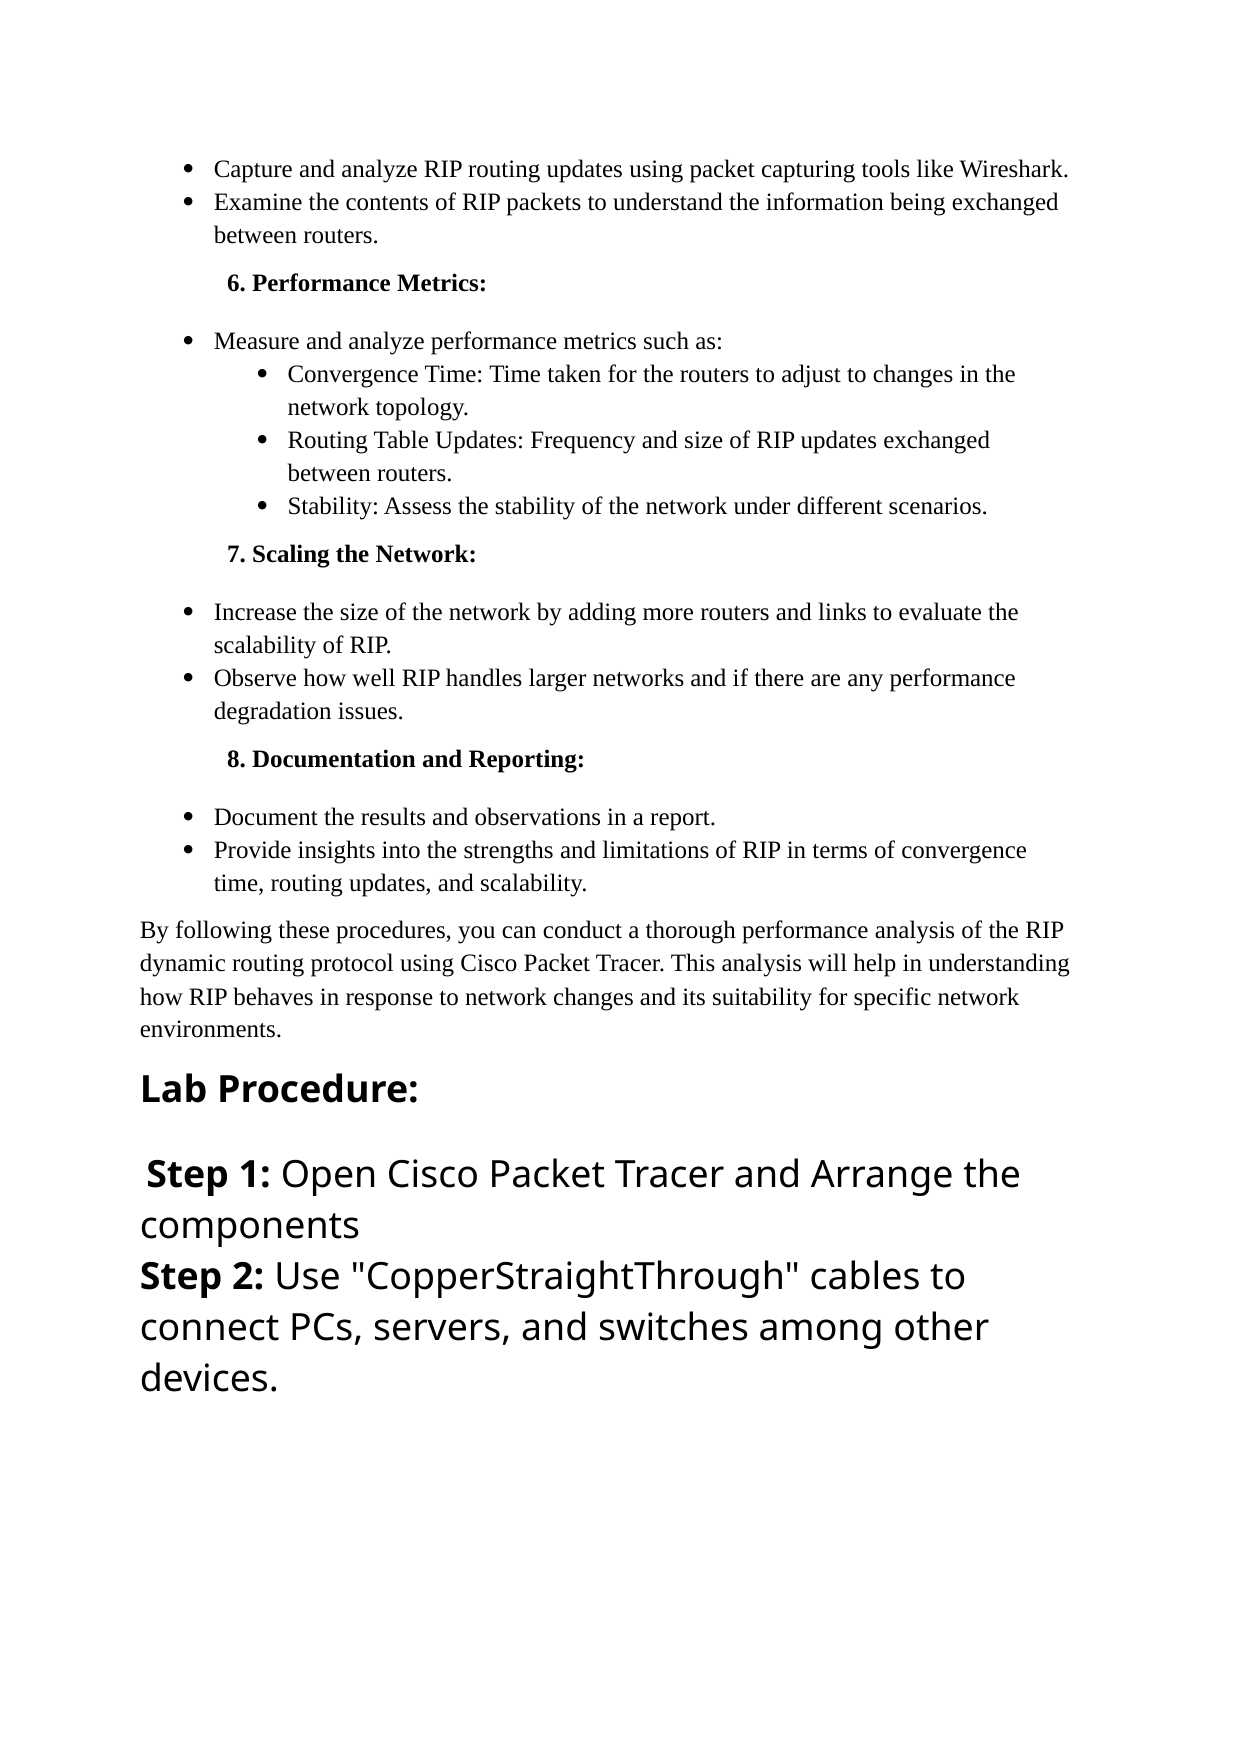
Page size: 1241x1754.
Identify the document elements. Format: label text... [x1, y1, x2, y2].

list Document the results and observations in a report. [184, 802, 1078, 831]
list Measure and analyze performance metrics such as: [184, 326, 1078, 355]
subtitle 8. Documentation and Reporting: [227, 744, 1078, 772]
list Stability: Assess the stability of the network under different scenarios. [258, 491, 1078, 520]
text Step 2: Use "CopperStraightThrough" cables to connect PCs, servers, and switches among other devices. [139, 1249, 1078, 1402]
list Provide insights into the strengths and limitations of RIP in terms of convergence time, routing updates, and scalability. [184, 835, 1078, 897]
text By following these procedures, you can conduct a thorough performance analysis of the RIP dynamic routing protocol using Cisco Packet Tracer. This analysis will help in understanding how RIP behaves in response to network changes and its suitability for specific network environments. [139, 916, 1078, 1043]
list Examine the contents of RIP packets to understand the information being exchanged between routers. [184, 187, 1078, 249]
subtitle 7. Scaling the Network: [227, 539, 1078, 567]
list Routing Table Updates: Frequency and size of RIP updates exchanged between routers. [258, 425, 1078, 487]
text Step 1: Open Cisco Packet Tracer and Arrange the components [139, 1147, 1078, 1249]
subtitle 6. Performance Metrics: [227, 268, 1078, 297]
list Convergence Time: Time taken for the routers to adjust to changes in the network topology. [258, 359, 1078, 421]
list Capture and analyze RIP routing updates using packet capturing tools like Wireshark. [184, 154, 1078, 183]
list Observe how well RIP handles larger networks and if there are any performance degradation issues. [184, 663, 1078, 725]
list Increase the size of the network by adding more routers and links to evaluate the scalability of RIP. [184, 597, 1078, 659]
text Lab Procedure: [139, 1062, 1078, 1113]
